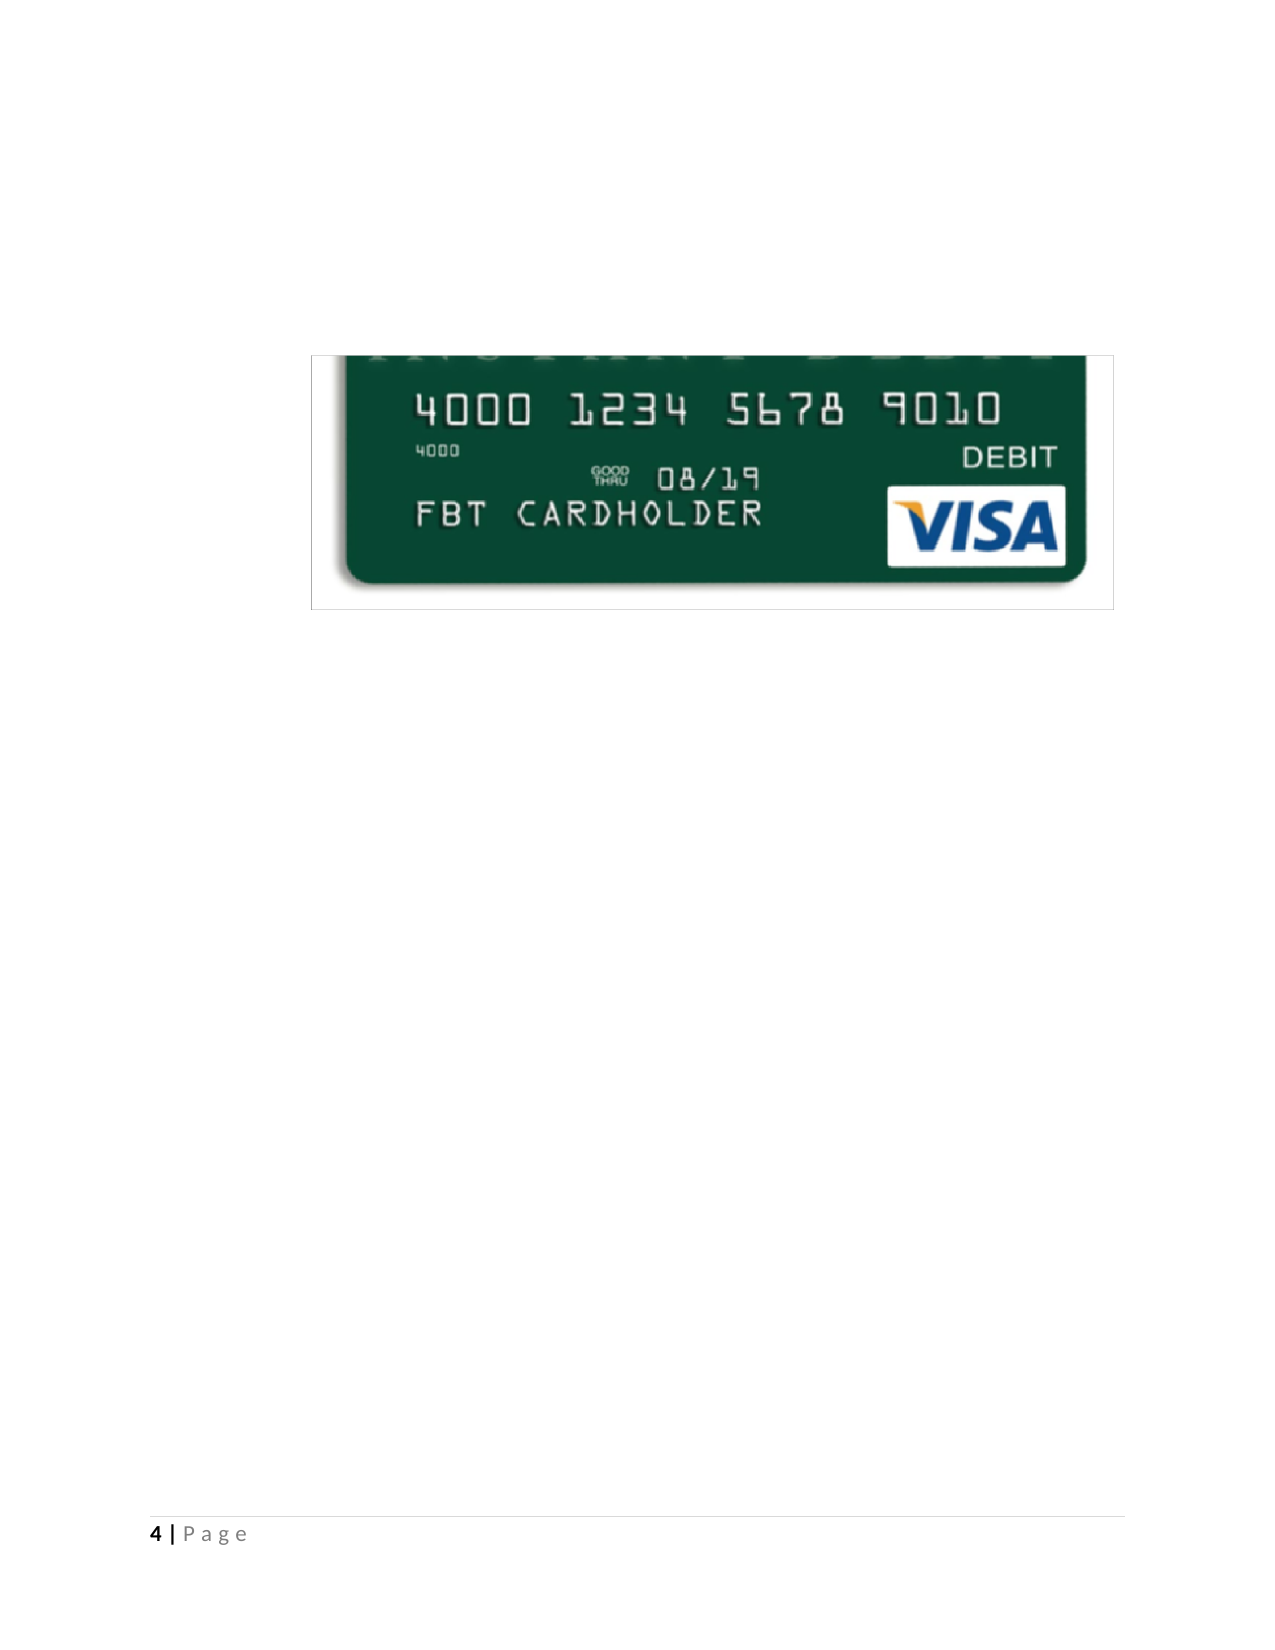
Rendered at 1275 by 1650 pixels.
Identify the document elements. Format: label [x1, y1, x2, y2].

picture [225, 150, 1200, 882]
